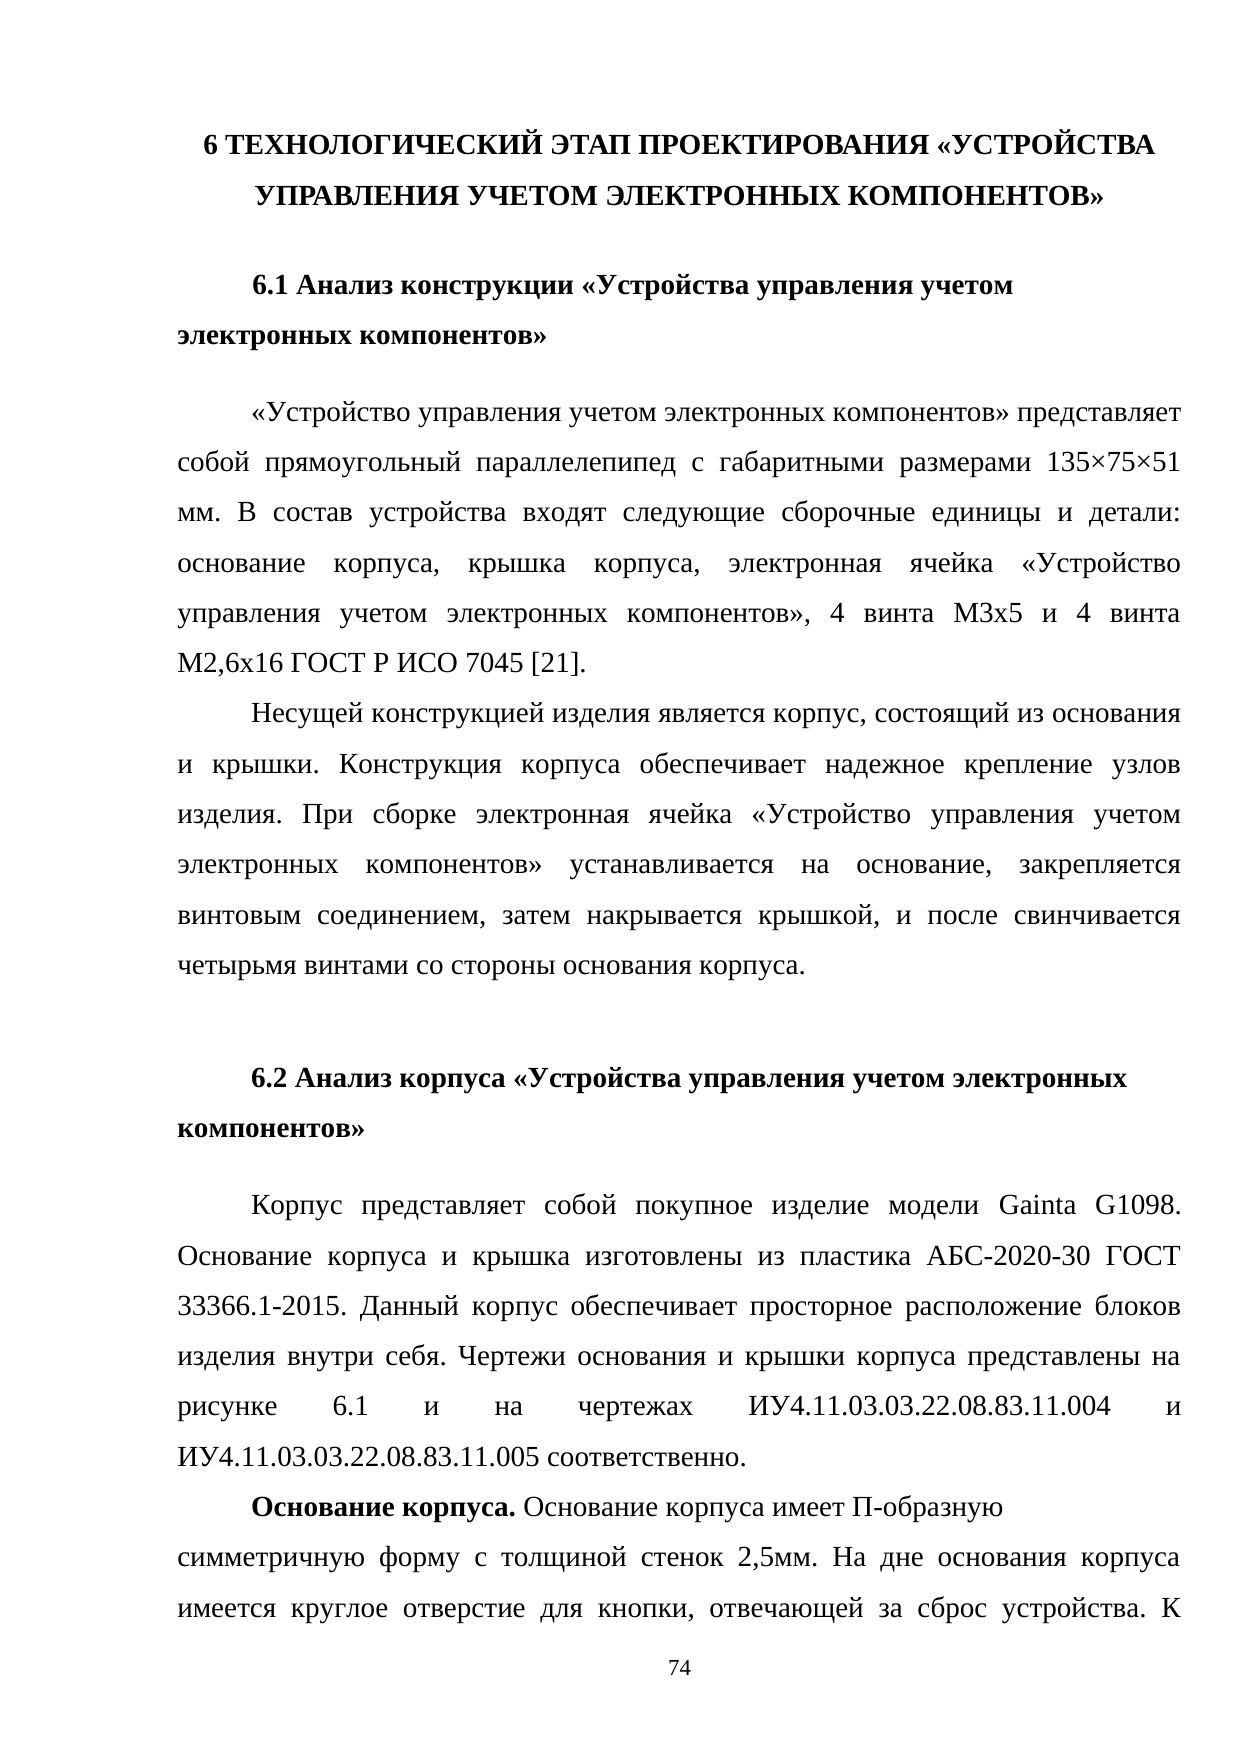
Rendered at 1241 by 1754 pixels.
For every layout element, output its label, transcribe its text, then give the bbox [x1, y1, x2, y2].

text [177, 1539, 1182, 1623]
subtitle 6.1 Анализ конструкции «Устройства управления учетом электронных компонентов» [177, 267, 1182, 351]
text Корпус представляет собой покупное изделие модели Gainta G1098. Основание корпуса и крышка изготовлены из пластика АБС-2020-30 ГОСТ 33366.1-2015. Данный корпус обеспечивает просторное расположение блоков изделия внутри себя. Чертежи основания и крышки корпуса представлены на рисунке 6.1 и на чертежах ИУ4.11.03.03.22.08.83.11.004 и ИУ4.11.03.03.22.08.83.11.005 соответственно. [177, 1187, 1182, 1472]
text Основание корпуса. Основание корпуса имеет П-образную [177, 1489, 1182, 1523]
text «Устройство управления учетом электронных компонентов» представляет собой прямоугольный параллелепипед с габаритными размерами 135×75×51 мм. В состав устройства входят следующие сборочные единицы и детали: основание корпуса, крышка корпуса, электронная ячейка «Устройство управления учетом электронных компонентов», 4 винта M3x5 и 4 винта M2,6x16 ГОСТ Р ИСО 7045 [21]. [177, 394, 1182, 679]
text Несущей конструкцией изделия является корпус, состоящий из основания и крышки. Конструкция корпуса обеспечивает надежное крепление узлов изделия. При сборке электронная ячейка «Устройство управления учетом электронных компонентов» устанавливается на основание, закрепляется винтовым соединением, затем накрывается крышкой, и после свинчивается четырьмя винтами со стороны основания корпуса. [177, 696, 1182, 981]
subtitle 6 ТЕХНОЛОГИЧЕСКИЙ ЭТАП ПРОЕКТИРОВАНИЯ «УСТРОЙСТВА УПРАВЛЕНИЯ УЧЕТОМ ЭЛЕКТРОННЫХ КОМПОНЕНТОВ» [177, 127, 1182, 211]
subtitle 6.2 Анализ корпуса «Устройства управления учетом электронных компонентов» [177, 1060, 1182, 1144]
